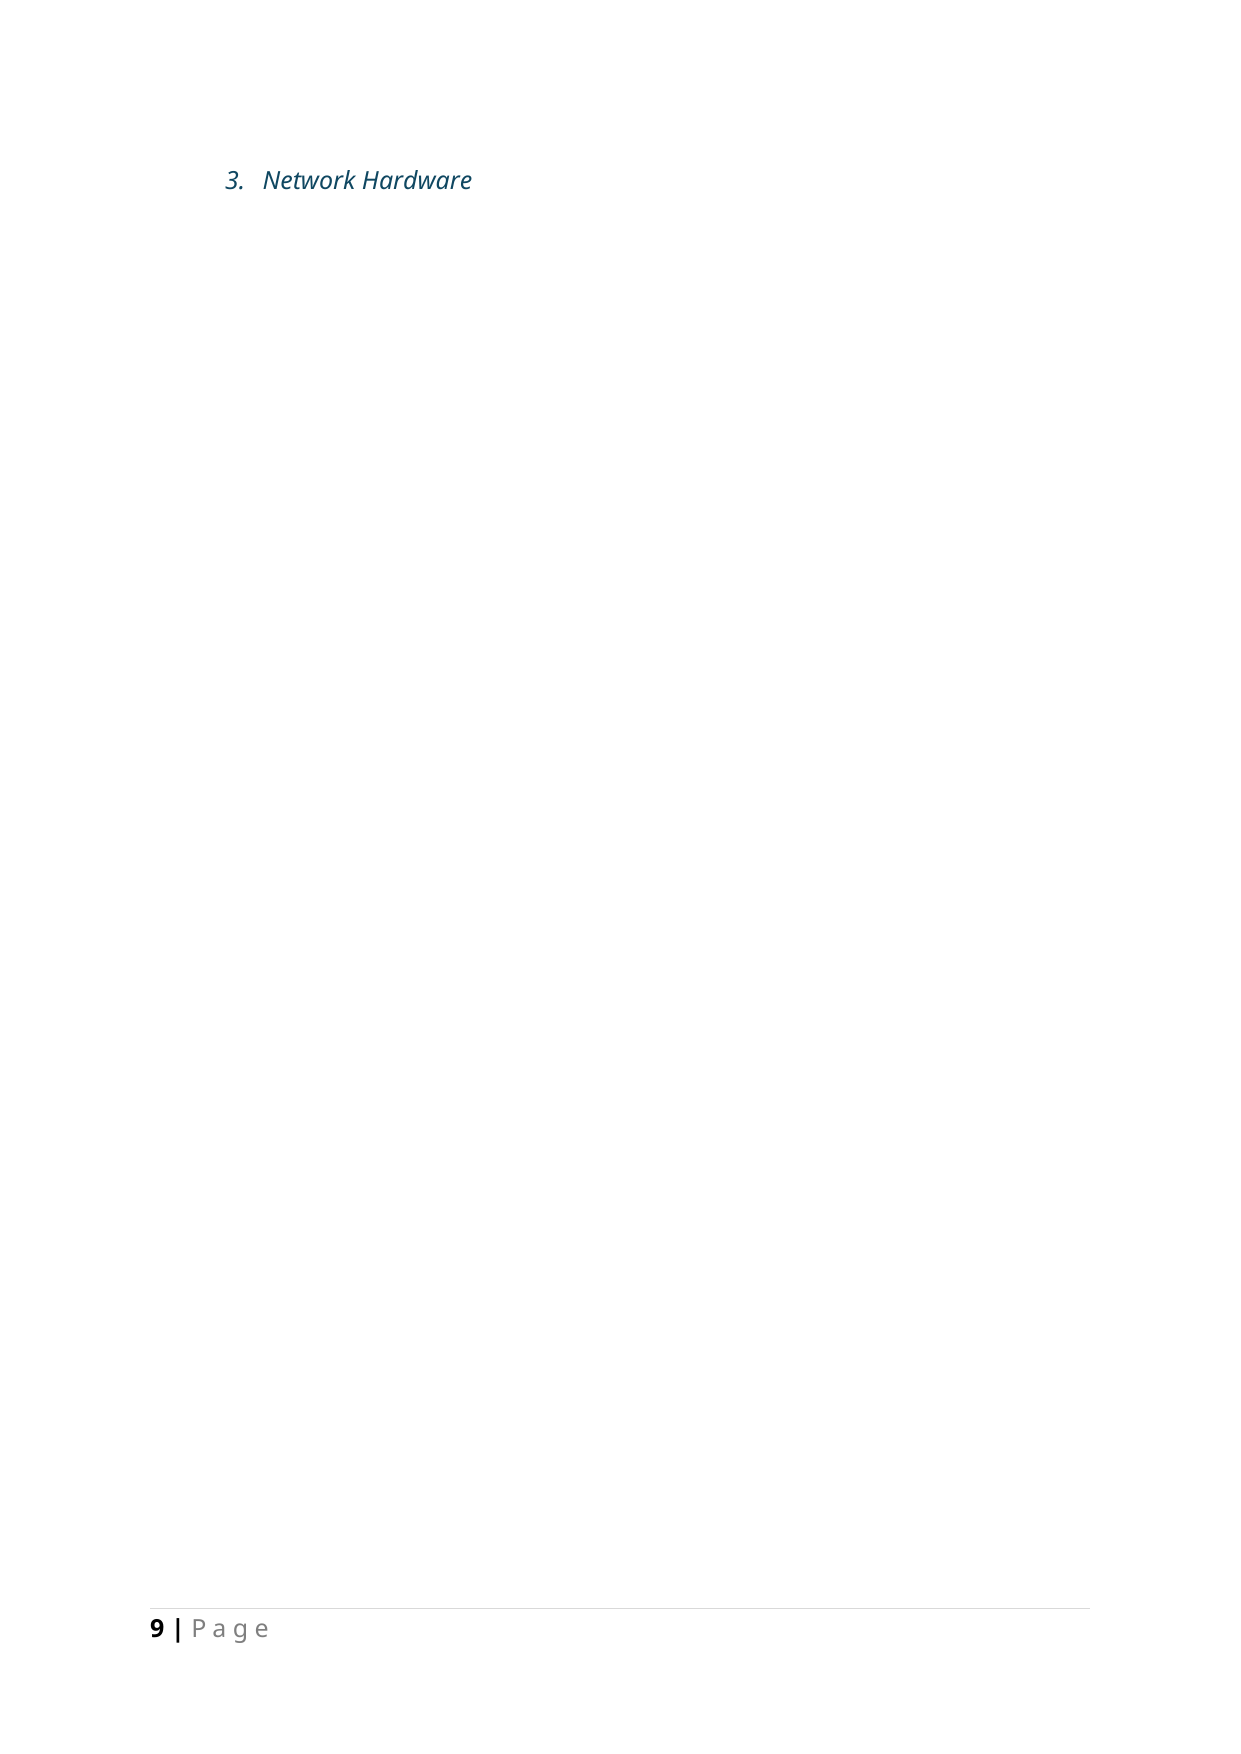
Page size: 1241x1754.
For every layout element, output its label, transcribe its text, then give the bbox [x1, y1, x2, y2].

subtitle Network Hardware [225, 163, 1090, 197]
